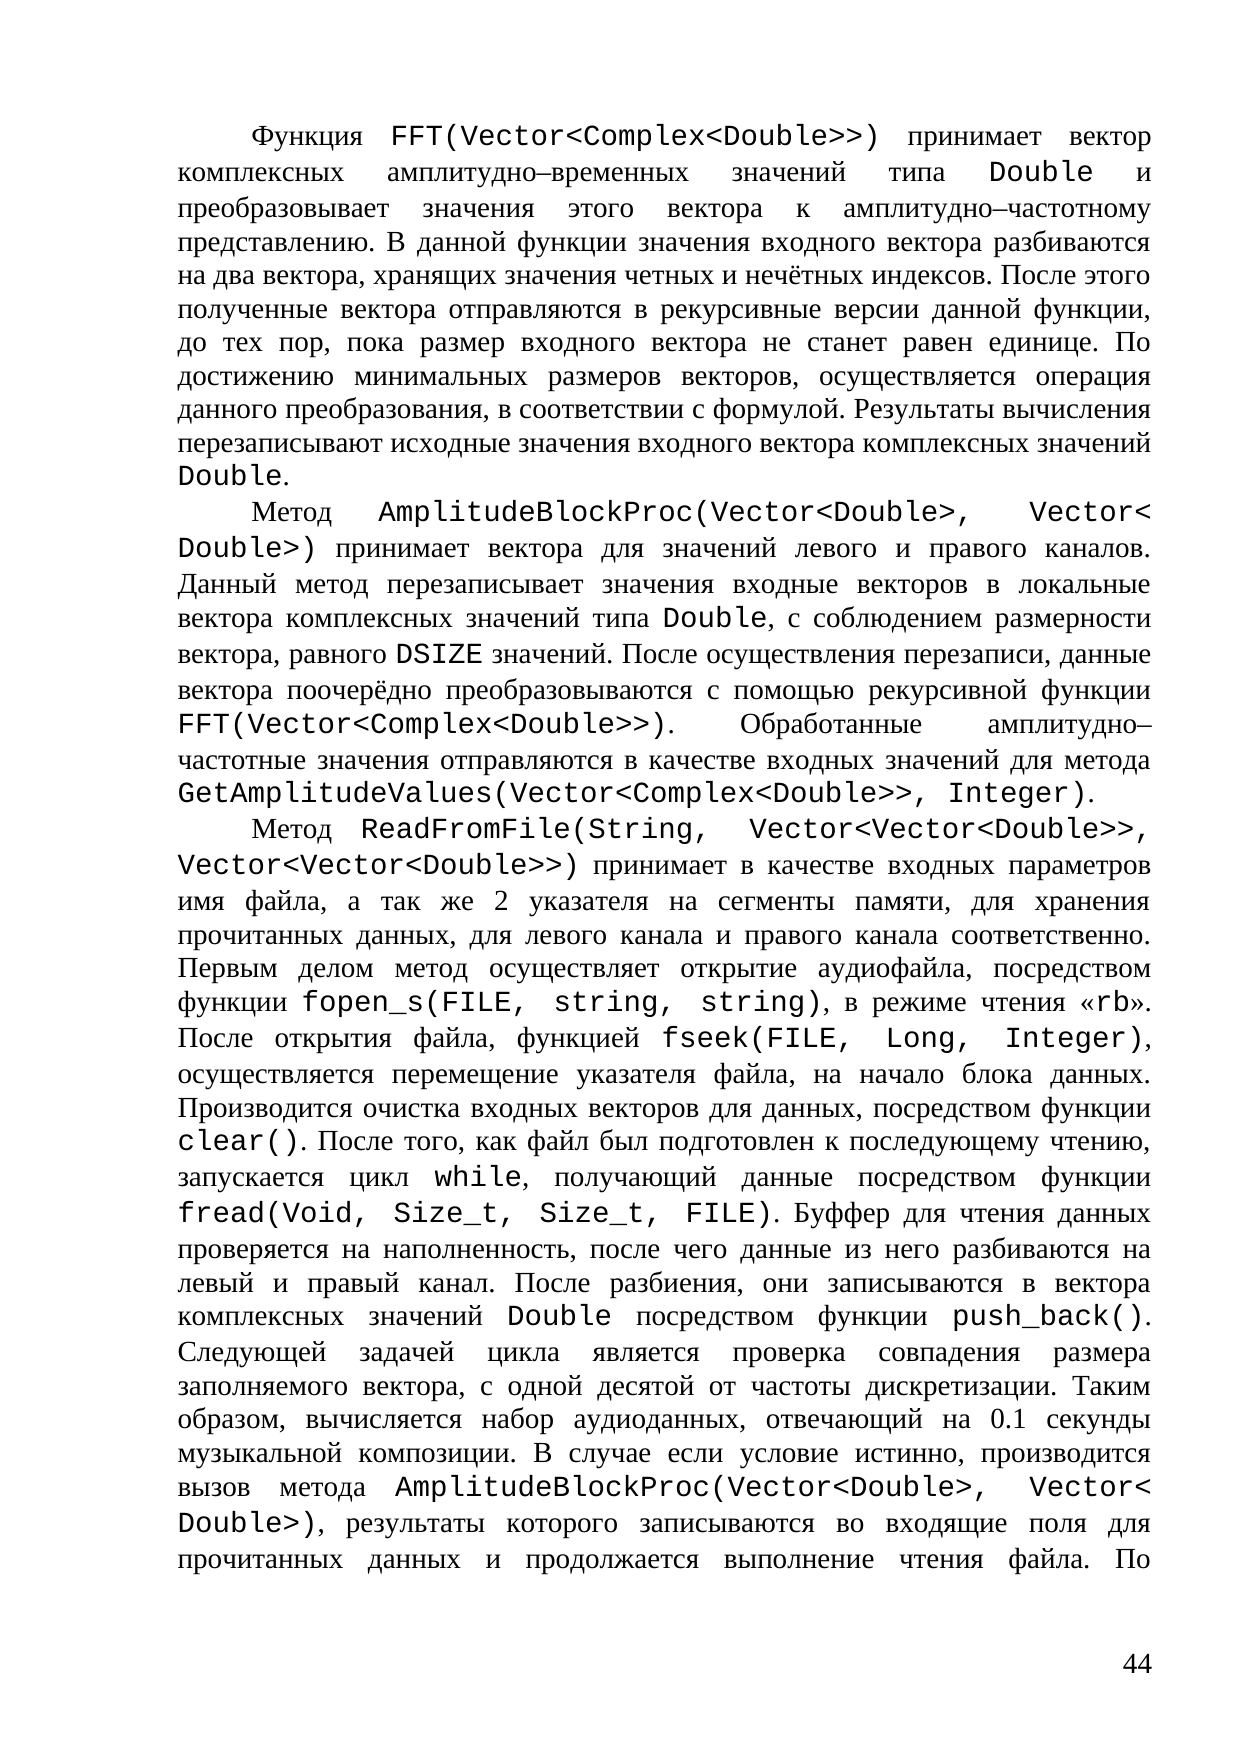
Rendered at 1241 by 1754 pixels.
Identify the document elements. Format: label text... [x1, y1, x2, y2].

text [177, 811, 1152, 1574]
text Функция FFT(Vector<Complex<Double>>) принимает вектор комплексных амплитудно–временных значений типа Double и преобразовывает значения этого вектора к амплитудно–частотному представлению. В данной функции значения входного вектора разбиваются на два вектора, хранящих значения четных и нечётных индексов. После этого полученные вектора отправляются в рекурсивные версии данной функции, до тех пор, пока размер входного вектора не станет равен единице. По достижению минимальных размеров векторов, осуществляется операция данного преобразования, в соответствии с формулой. Результаты вычисления перезаписывают исходные значения входного вектора комплексных значений Double. [177, 118, 1152, 494]
text Метод AmplitudeBlockProc(Vector<Double>, Vector< Double>) принимает вектора для значений левого и правого каналов. Данный метод перезаписывает значения входные векторов в локальные вектора комплексных значений типа Double, с соблюдением размерности вектора, равного DSIZE значений. После осуществления перезаписи, данные вектора поочерёдно преобразовываются с помощью рекурсивной функции FFT(Vector<Complex<Double>>). Обработанные амплитудно–частотные значения отправляются в качестве входных значений для метода GetAmplitudeValues(Vector<Complex<Double>>, Integer). [177, 494, 1152, 811]
